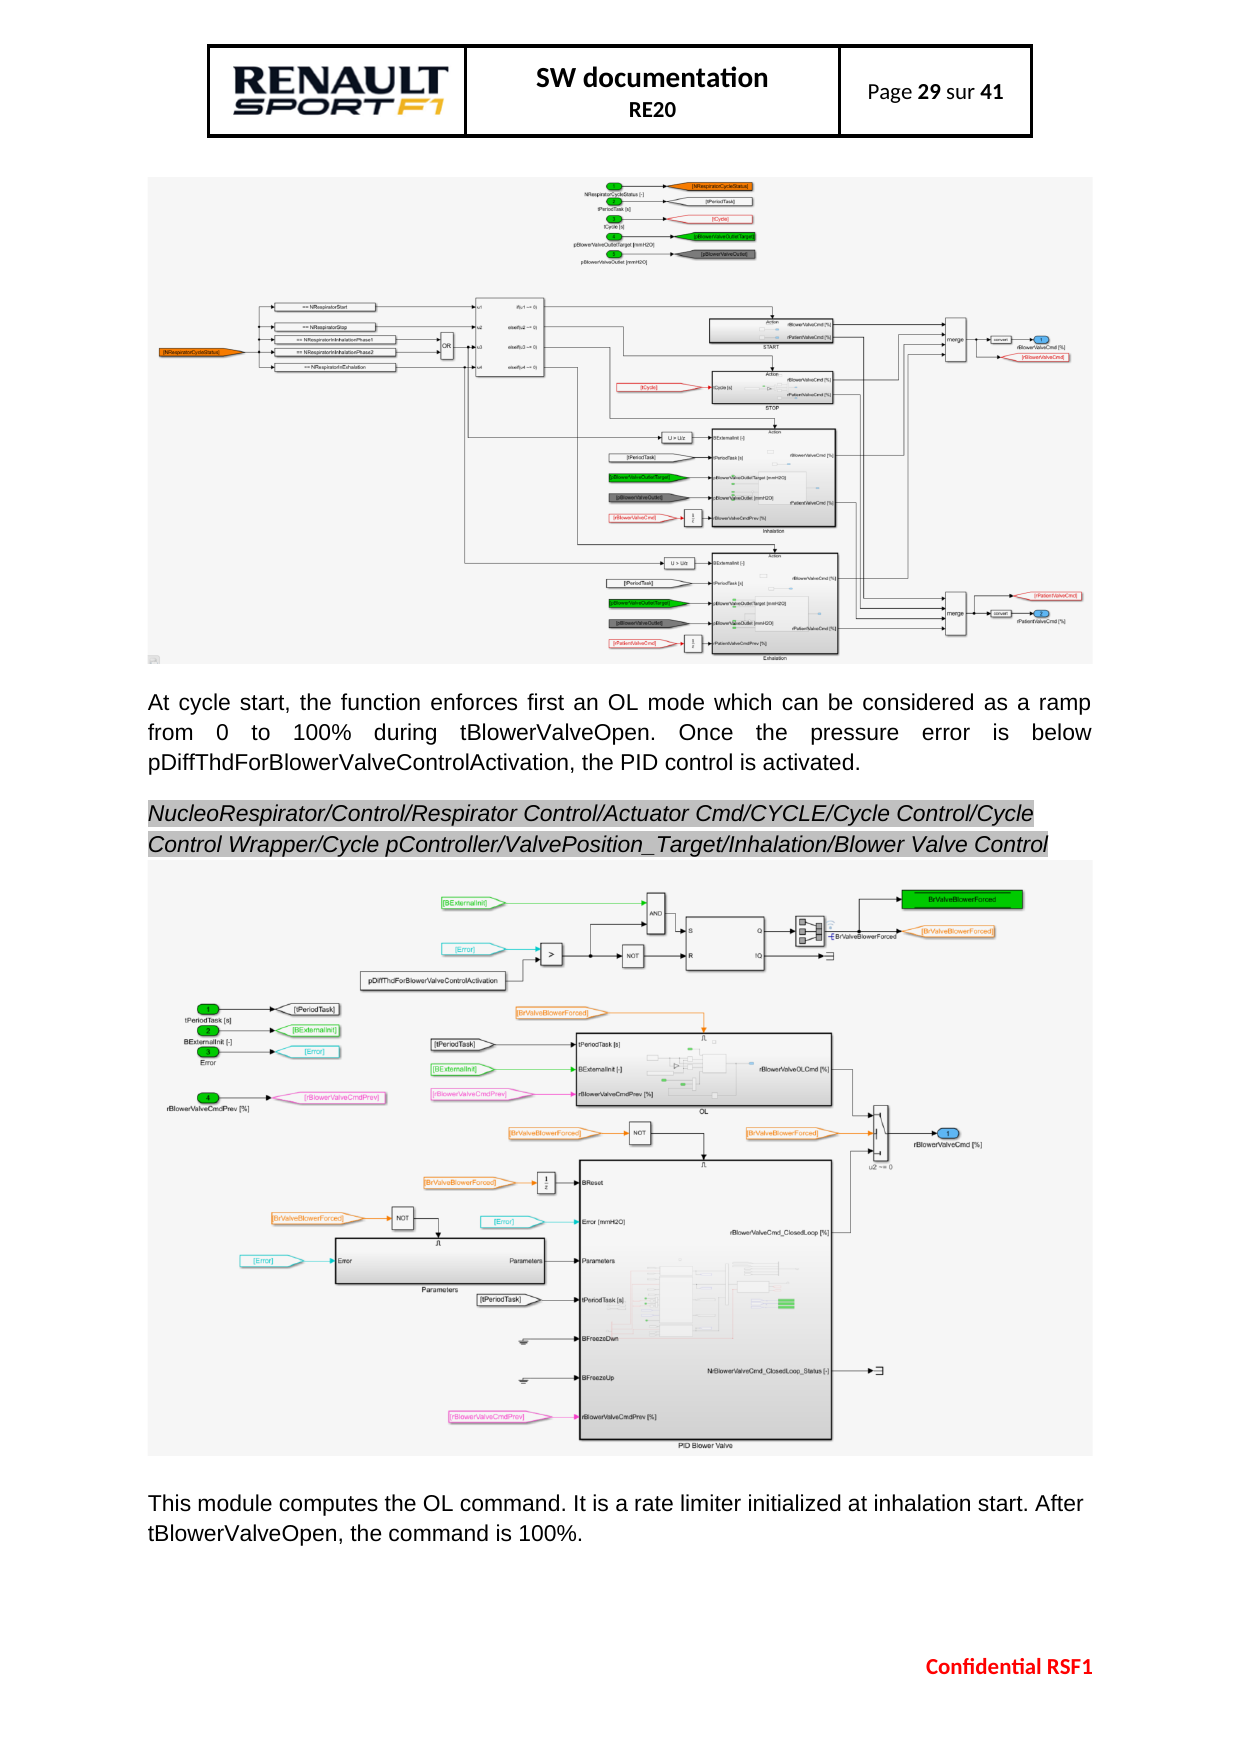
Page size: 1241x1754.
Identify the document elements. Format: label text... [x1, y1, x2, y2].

text NucleoRespirator/Control/Respirator Control/Actuator Cmd/CYCLE/Cycle Control/Cycle Control Wrapper/Cycle pController/ValvePosition_Target/Inhalation/Blower Valve Control [148, 800, 1093, 857]
picture [147, 860, 1093, 1456]
text At cycle start, the function enforces first an OL mode which can be considered as a ramp from 0 to 100% during tBlowerValveOpen. Once the pressure error is below pDiffThdForBlowerValveControlActivation, the PID control is activated. [148, 689, 1093, 776]
picture [220, 58, 455, 124]
picture [147, 177, 1093, 664]
text This module computes the OL command. It is a rate limiter initialized at inhalation start. After tBlowerValveOpen, the command is 100%. [148, 1490, 1093, 1547]
